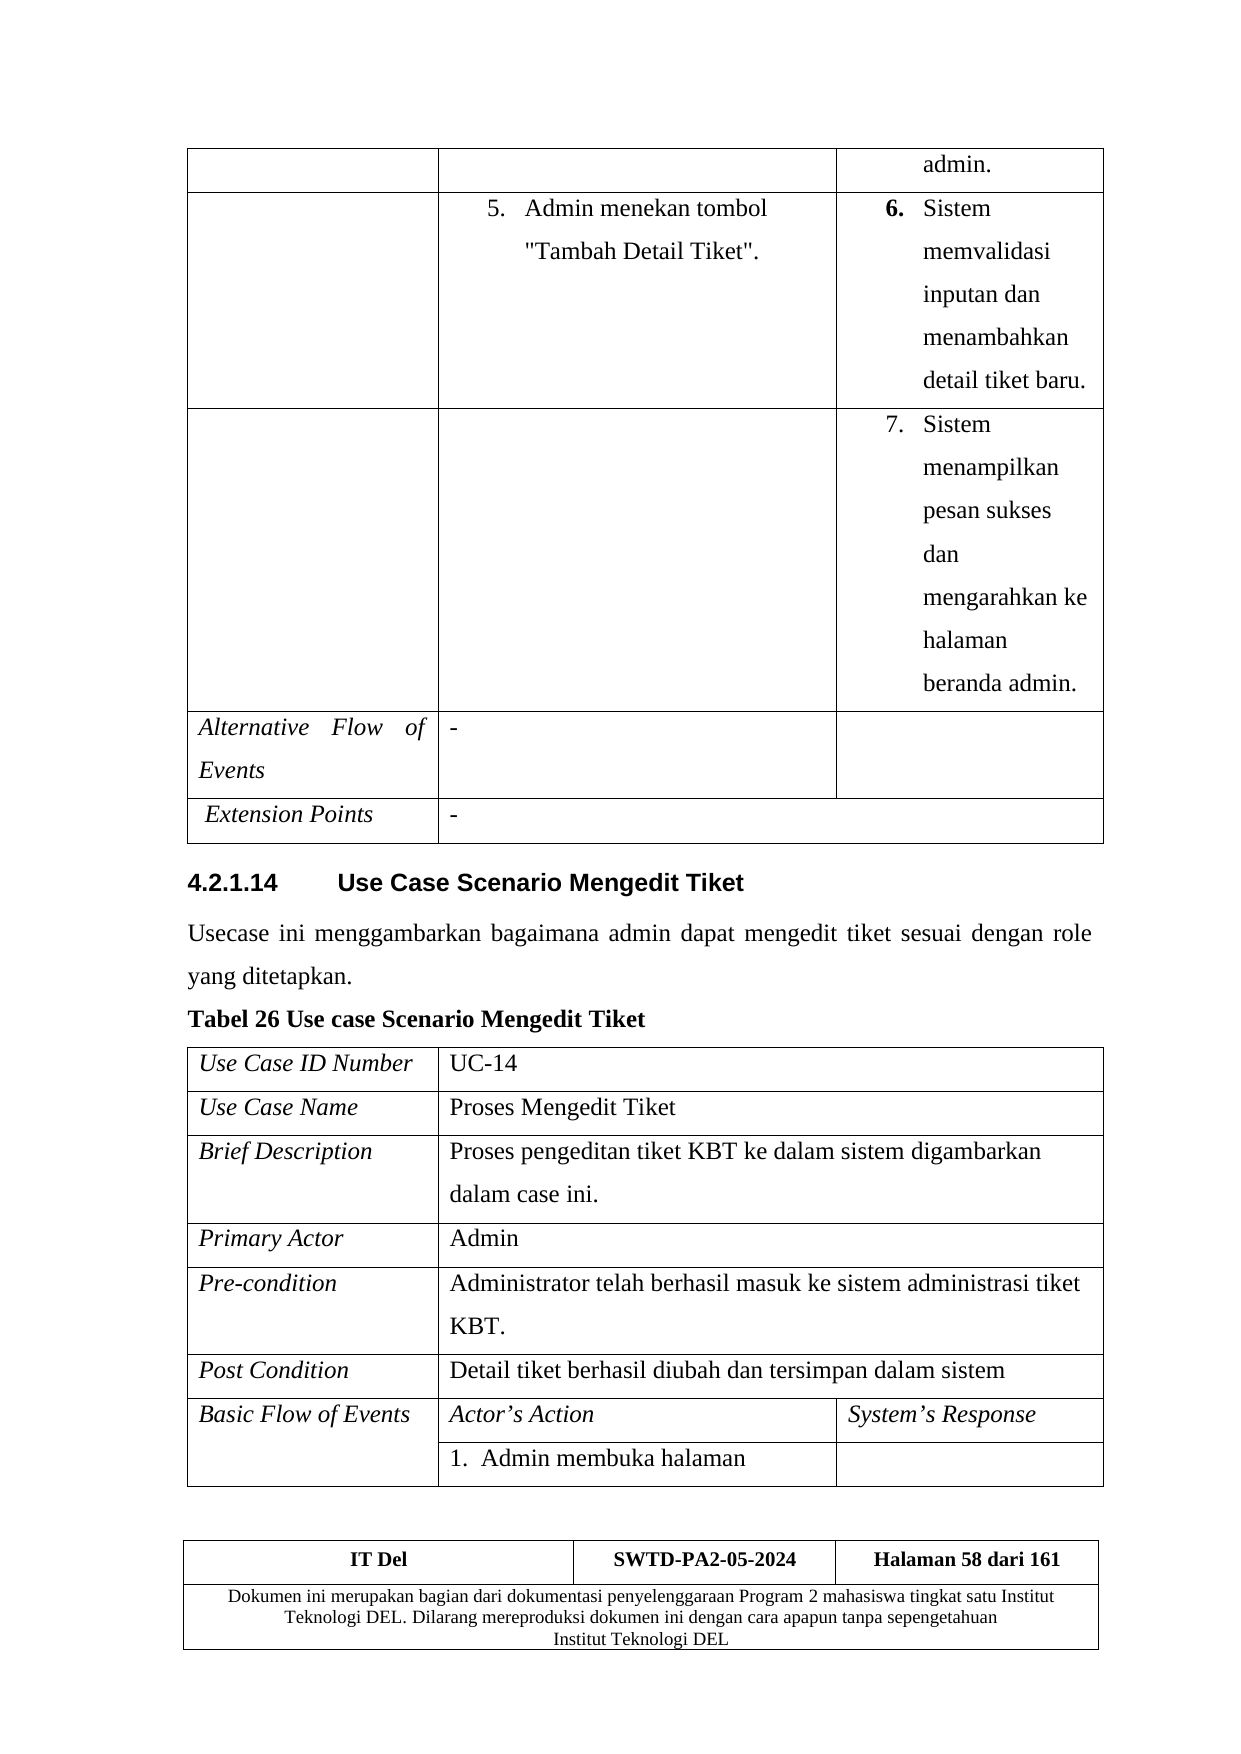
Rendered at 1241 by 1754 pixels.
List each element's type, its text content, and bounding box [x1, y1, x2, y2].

table_cell Detail tiket berhasil diubah dan tersimpan dalam sistem [439, 1355, 1103, 1398]
text Usecase ini menggambarkan bagaimana admin dapat mengedit tiket sesuai dengan role yang ditetapkan. [187, 918, 1092, 990]
table_header Use Case ID Number [188, 1048, 438, 1091]
table_cell Pre-condition [188, 1268, 438, 1354]
table_cell Admin menekan tombol "Tambah Detail Tiket". [439, 193, 836, 408]
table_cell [439, 1443, 836, 1486]
table_cell Actor’s Action [439, 1399, 836, 1442]
table_cell Use Case Name [188, 1092, 438, 1135]
table_cell Proses Mengedit Tiket [439, 1092, 1103, 1135]
table_cell [188, 409, 438, 711]
table_cell Sistem memvalidasi inputan dan menambahkan detail tiket baru. [837, 193, 1103, 408]
table_cell Proses pengeditan tiket KBT ke dalam sistem digambarkan dalam case ini. [439, 1136, 1103, 1222]
table_cell - [439, 799, 837, 842]
subtitle Use Case Scenario Mengedit Tiket [187, 868, 1092, 897]
table_cell [837, 1443, 1103, 1486]
text Tabel 26 Use case Scenario Mengedit Tiket [187, 1004, 1092, 1033]
table_cell Admin [439, 1224, 1103, 1267]
table_cell - [439, 712, 836, 798]
table_cell Post Condition [188, 1355, 438, 1398]
table_cell Extension Points [188, 799, 438, 842]
table_cell Primary Actor [188, 1224, 438, 1267]
table_cell Administrator telah berhasil masuk ke sistem administrasi tiket KBT. [439, 1268, 1103, 1354]
table_cell Basic Flow of Events [188, 1399, 438, 1486]
table_cell [188, 149, 438, 192]
table_cell Alternative Flow of Events [188, 712, 438, 798]
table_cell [837, 149, 1103, 192]
table_cell [188, 193, 438, 408]
table_cell Sistem menampilkan pesan sukses dan mengarahkan ke halaman beranda admin. [837, 409, 1103, 711]
table_cell [439, 149, 836, 192]
table_cell [439, 409, 836, 711]
table_cell System’s Response [837, 1399, 1103, 1442]
table_cell [837, 712, 1103, 798]
table_cell [837, 799, 1103, 842]
table_cell Brief Description [188, 1136, 438, 1222]
table_header UC-14 [439, 1048, 1103, 1091]
